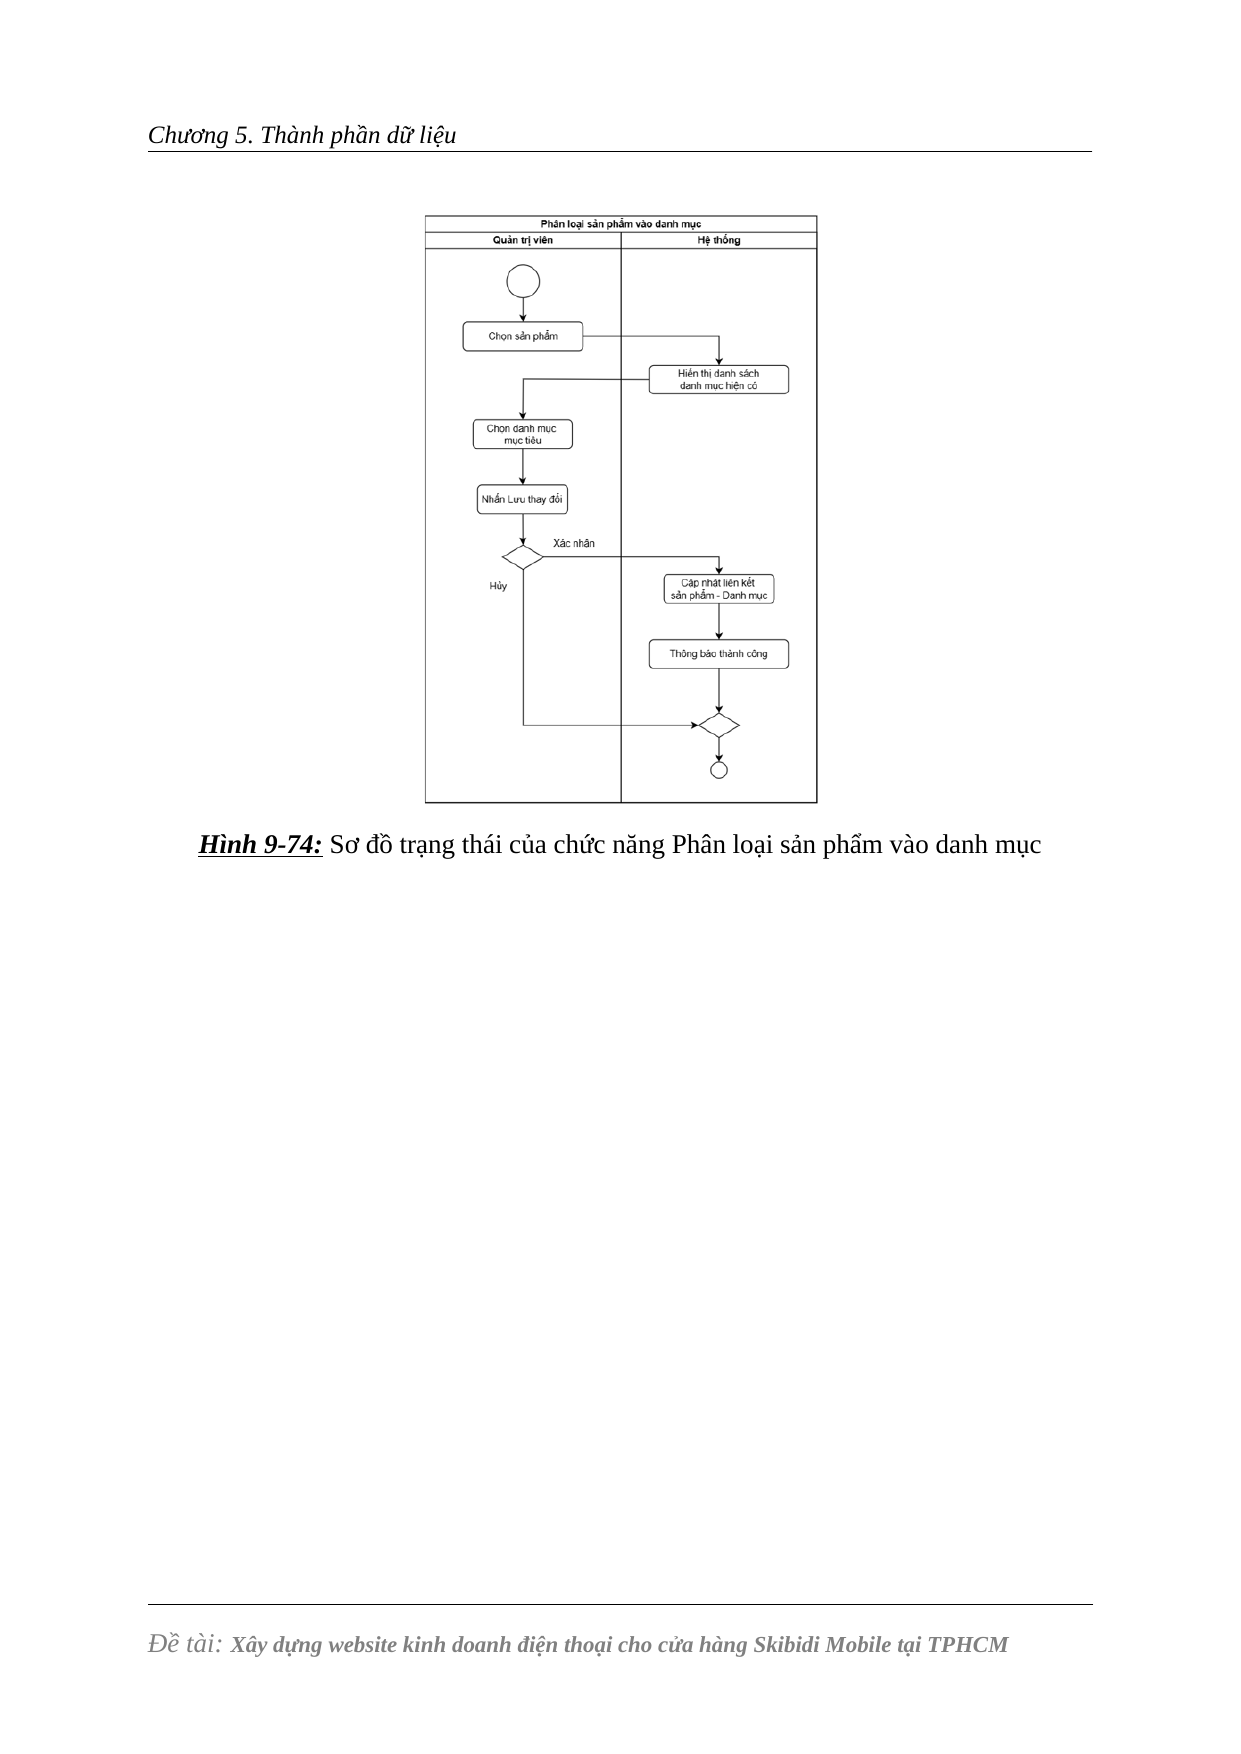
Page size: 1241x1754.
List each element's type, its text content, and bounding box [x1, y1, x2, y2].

picture [417, 206, 823, 807]
